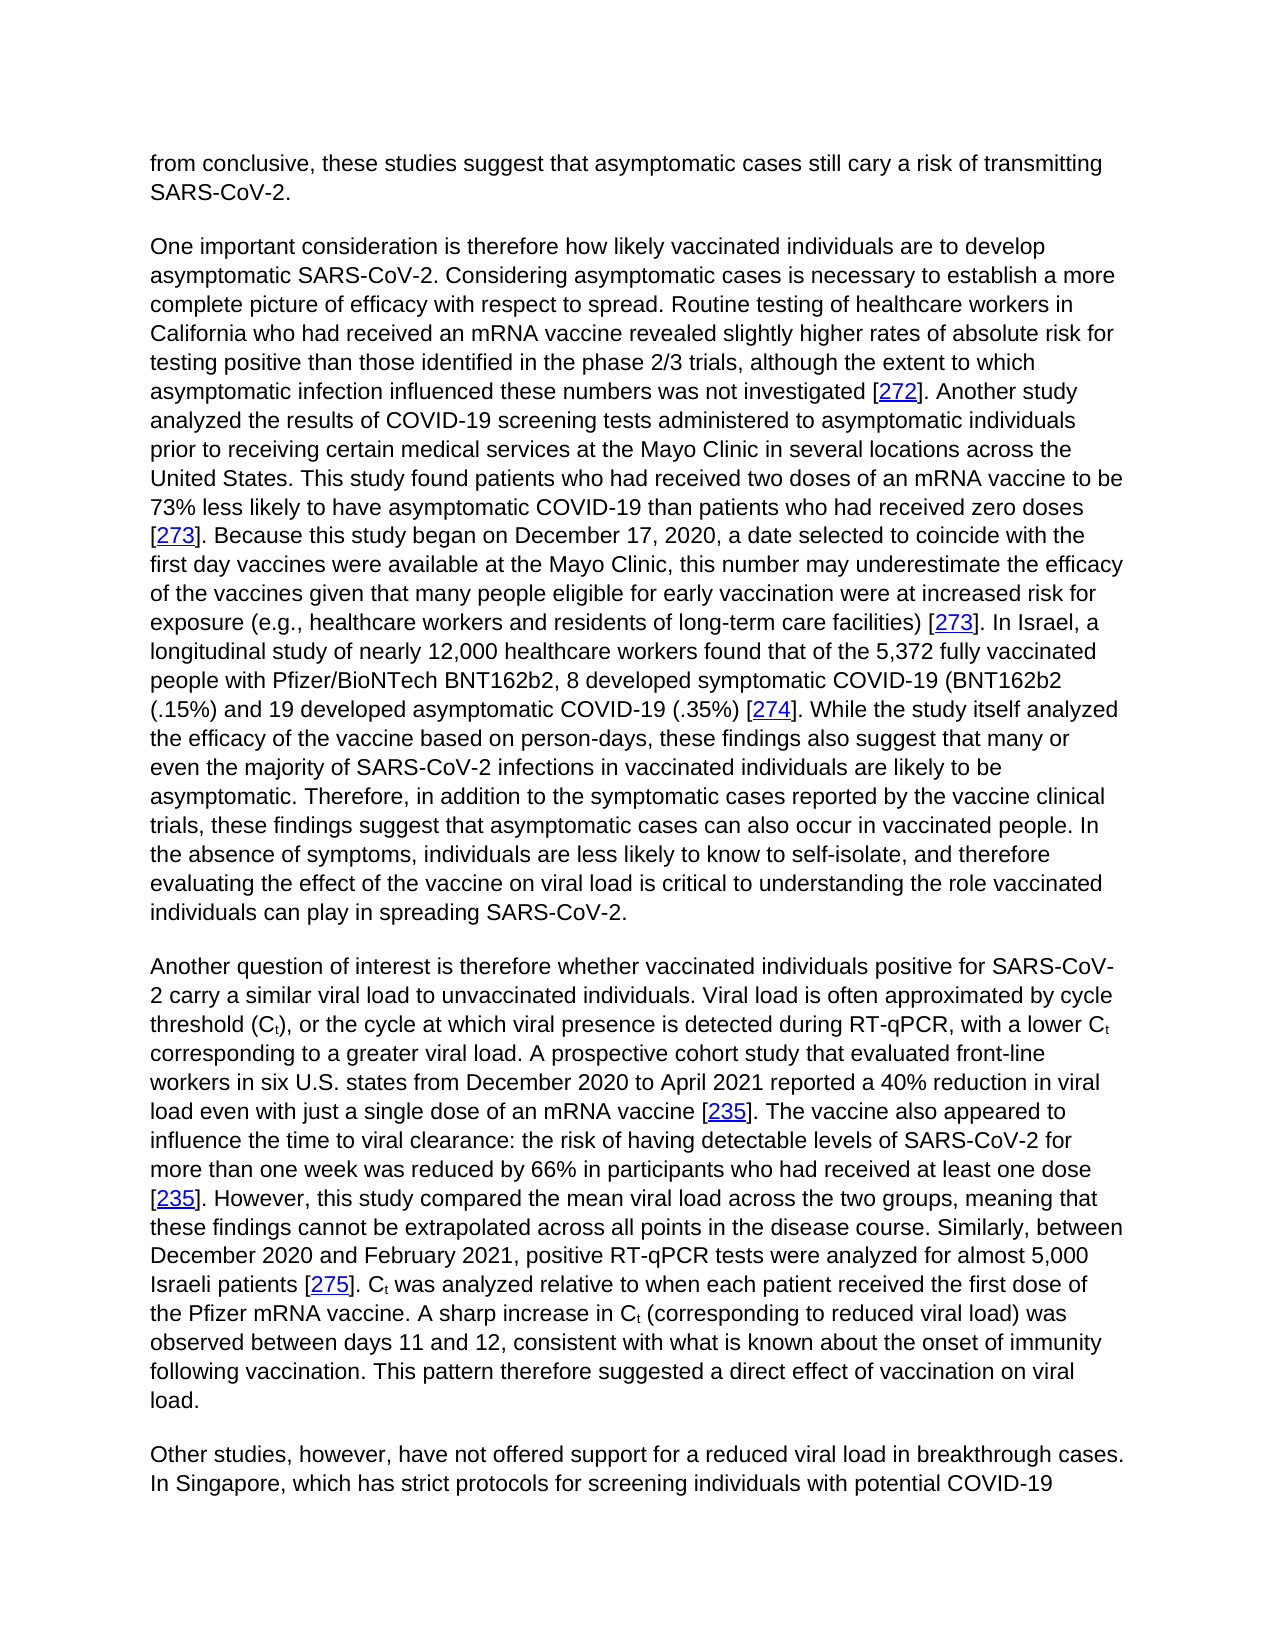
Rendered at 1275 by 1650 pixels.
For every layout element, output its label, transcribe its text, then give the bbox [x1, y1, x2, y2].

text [150, 150, 1125, 205]
text One important consideration is therefore how likely vaccinated individuals are to develop asymptomatic SARS-CoV-2. Considering asymptomatic cases is necessary to establish a more complete picture of efficacy with respect to spread. Routine testing of healthcare workers in California who had received an mRNA vaccine revealed slightly higher rates of absolute risk for testing positive than those identified in the phase 2/3 trials, although the extent to which asymptomatic infection influenced these numbers was not investigated [272]. Another study analyzed the results of COVID-19 screening tests administered to asymptomatic individuals prior to receiving certain medical services at the Mayo Clinic in several locations across the United States. This study found patients who had received two doses of an mRNA vaccine to be 73% less likely to have asymptomatic COVID-19 than patients who had received zero doses [273]. Because this study began on December 17, 2020, a date selected to coincide with the first day vaccines were available at the Mayo Clinic, this number may underestimate the efficacy of the vaccines given that many people eligible for early vaccination were at increased risk for exposure (e.g., healthcare workers and residents of long-term care facilities) [273]. In Israel, a longitudinal study of nearly 12,000 healthcare workers found that of the 5,372 fully vaccinated people with Pfizer/BioNTech BNT162b2, 8 developed symptomatic COVID-19 (BNT162b2 (.15%) and 19 developed asymptomatic COVID-19 (.35%) [274]. While the study itself analyzed the efficacy of the vaccine based on person-days, these findings also suggest that many or even the majority of SARS-CoV-2 infections in vaccinated individuals are likely to be asymptomatic. Therefore, in addition to the symptomatic cases reported by the vaccine clinical trials, these findings suggest that asymptomatic cases can also occur in vaccinated people. In the absence of symptoms, individuals are less likely to know to self-isolate, and therefore evaluating the effect of the vaccine on viral load is critical to understanding the role vaccinated individuals can play in spreading SARS-CoV-2. [150, 233, 1125, 925]
text Another question of interest is therefore whether vaccinated individuals positive for SARS-CoV-2 carry a similar viral load to unvaccinated individuals. Viral load is often approximated by cycle threshold (Ct), or the cycle at which viral presence is detected during RT-qPCR, with a lower Ct corresponding to a greater viral load. A prospective cohort study that evaluated front-line workers in six U.S. states from December 2020 to April 2021 reported a 40% reduction in viral load even with just a single dose of an mRNA vaccine [235]. The vaccine also appeared to influence the time to viral clearance: the risk of having detectable levels of SARS-CoV-2 for more than one week was reduced by 66% in participants who had received at least one dose [235]. However, this study compared the mean viral load across the two groups, meaning that these findings cannot be extrapolated across all points in the disease course. Similarly, between December 2020 and February 2021, positive RT-qPCR tests were analyzed for almost 5,000 Israeli patients [275]. Ct was analyzed relative to when each patient received the first dose of the Pfizer mRNA vaccine. A sharp increase in Ct (corresponding to reduced viral load) was observed between days 11 and 12, consistent with what is known about the onset of immunity following vaccination. This pattern therefore suggested a direct effect of vaccination on viral load. [150, 953, 1125, 1414]
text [150, 1441, 1125, 1497]
